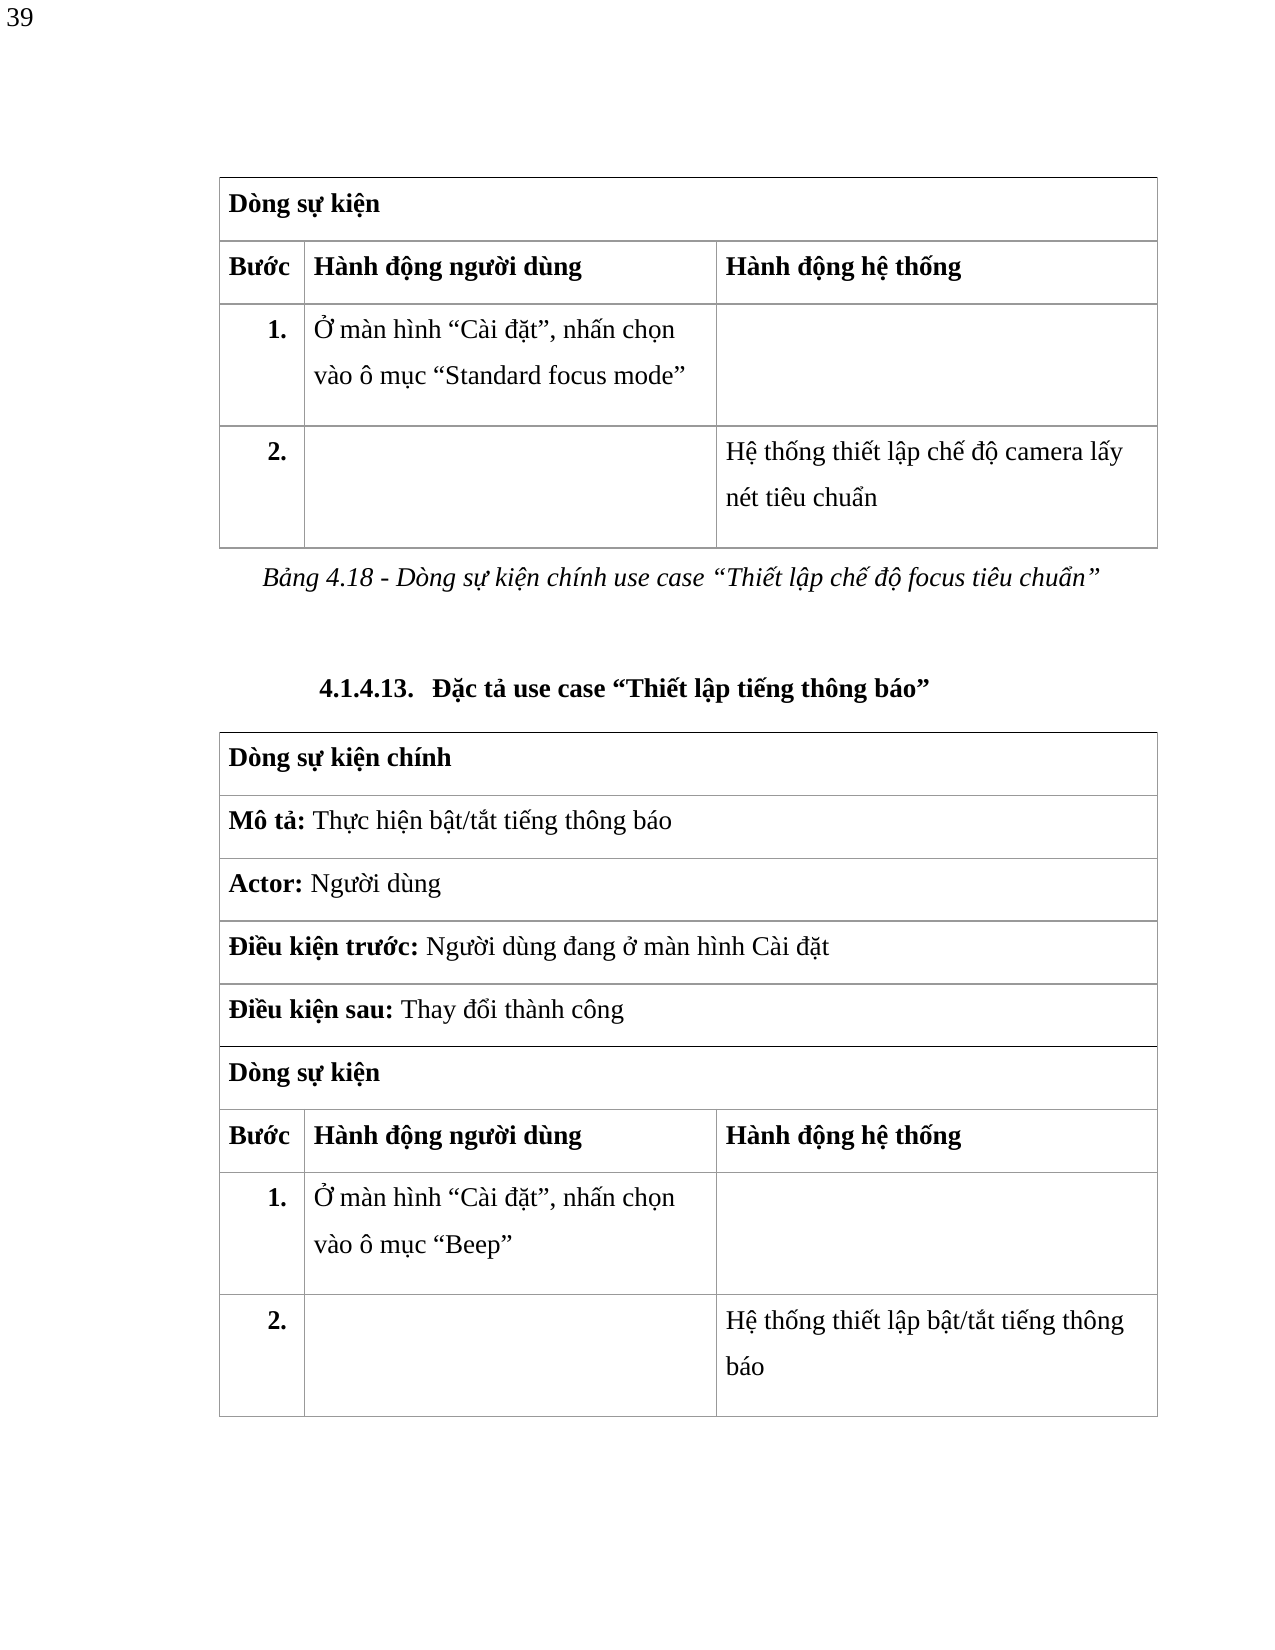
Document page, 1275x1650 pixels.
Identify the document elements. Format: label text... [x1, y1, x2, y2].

table_cell Hệ thống thiết lập chế độ camera lấy nét tiêu chuẩn [717, 427, 1157, 547]
table_cell Điều kiện trước: Người dùng đang ở màn hình Cài đặt [220, 922, 1157, 983]
table_cell [305, 427, 716, 547]
table_cell 1. [220, 1173, 304, 1294]
table_cell Hành động người dùng [305, 242, 716, 303]
table_cell 2. [220, 427, 304, 547]
table_header Dòng sự kiện chính [220, 733, 1157, 795]
table_cell [717, 1173, 1157, 1294]
table_cell [717, 305, 1157, 425]
table_cell 1. [220, 305, 304, 425]
table_cell Hành động hệ thống [717, 1110, 1157, 1172]
table_cell Ở màn hình “Cài đặt”, nhấn chọn vào ô mục “Standard focus mode” [305, 305, 716, 425]
table_cell Bước [220, 1110, 304, 1172]
table_cell Dòng sự kiện [220, 1047, 1157, 1109]
text Bảng 4.18 - Dòng sự kiện chính use case “Thiết lập chế độ focus tiêu chuẩn” [262, 561, 1219, 592]
table_cell Điều kiện sau: Thay đổi thành công [220, 985, 1157, 1046]
table_cell [305, 1295, 716, 1416]
table_cell Hành động người dùng [305, 1110, 716, 1172]
table_cell Hành động hệ thống [717, 242, 1157, 303]
subtitle Đặc tả use case “Thiết lập tiếng thông báo” [319, 673, 1219, 704]
table_header Dòng sự kiện [220, 178, 1157, 240]
table_cell Ở màn hình “Cài đặt”, nhấn chọn vào ô mục “Beep” [305, 1173, 716, 1294]
table_cell Bước [220, 242, 304, 303]
table_cell 2. [220, 1295, 304, 1416]
table_cell Actor: Người dùng [220, 859, 1157, 920]
table_cell Mô tả: Thực hiện bật/tắt tiếng thông báo [220, 796, 1157, 857]
table_cell Hệ thống thiết lập bật/tắt tiếng thông báo [717, 1295, 1157, 1416]
